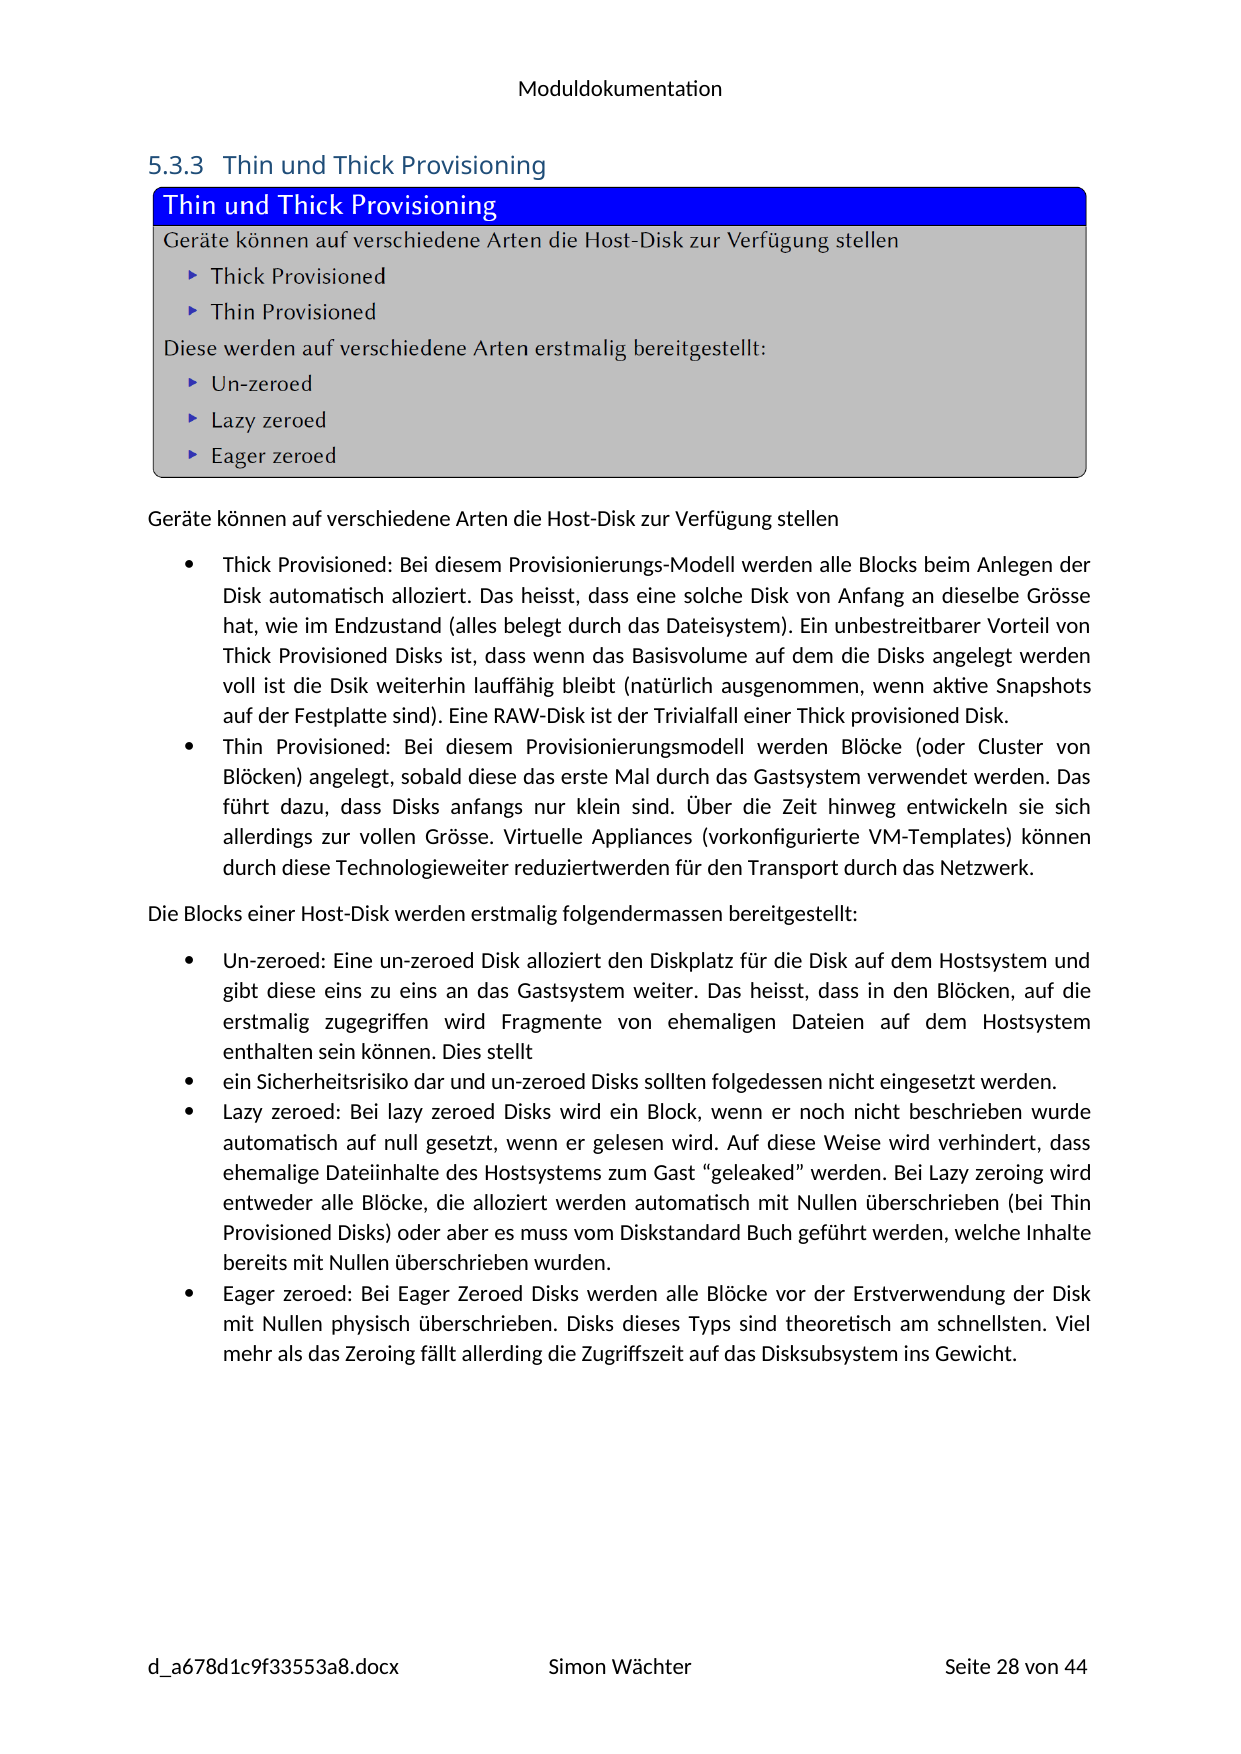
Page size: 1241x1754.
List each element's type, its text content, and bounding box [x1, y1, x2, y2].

list Lazy zeroed: Bei lazy zeroed Disks wird ein Block, wenn er noch nicht beschrieben wurde automatisch auf null gesetzt, wenn er gelesen wird. Auf diese Weise wird verhindert, dass ehemalige Dateiinhalte des Hostsystems zum Gast “geleaked” werden. Bei Lazy zeroing wird entweder alle Blöcke, die alloziert werden automatisch mit Nullen überschrieben (bei Thin Provisioned Disks) oder aber es muss vom Diskstandard Buch geführt werden, welche Inhalte bereits mit Nullen überschrieben wurden. [185, 1097, 1093, 1276]
text Geräte können auf verschiedene Arten die Host-Disk zur Verfügung stellen [148, 504, 1093, 532]
text Die Blocks einer Host-Disk werden erstmalig folgendermassen bereitgestellt: [148, 899, 1093, 927]
list Un-zeroed: Eine un-zeroed Disk alloziert den Diskplatz für die Disk auf dem Hostsystem und gibt diese eins zu eins an das Gastsystem weiter. Das heisst, dass in den Blöcken, auf die erstmalig zugegriffen wird Fragmente von ehemaligen Dateien auf dem Hostsystem enthalten sein können. Dies stellt [185, 946, 1093, 1065]
picture [147, 184, 1093, 485]
subtitle Thin und Thick Provisioning [148, 148, 1093, 182]
list Thick Provisioned: Bei diesem Provisionierungs-Modell werden alle Blocks beim Anlegen der Disk automatisch alloziert. Das heisst, dass eine solche Disk von Anfang an dieselbe Grösse hat, wie im Endzustand (alles belegt durch das Dateisystem). Ein unbestreitbarer Vorteil von Thick Provisioned Disks ist, dass wenn das Basisvolume auf dem die Disks angelegt werden voll ist die Dsik weiterhin lauffähig bleibt (natürlich ausgenommen, wenn aktive Snapshots auf der Festplatte sind). Eine RAW-Disk ist der Trivialfall einer Thick provisioned Disk. [185, 551, 1093, 729]
list Thin Provisioned: Bei diesem Provisionierungsmodell werden Blöcke (oder Cluster von Blöcken) angelegt, sobald diese das erste Mal durch das Gastsystem verwendet werden. Das führt dazu, dass Disks anfangs nur klein sind. Über die Zeit hinweg entwickeln sie sich allerdings zur vollen Grösse. Virtuelle Appliances (vorkonfigurierte VM-Templates) können durch diese Technologieweiter reduziertwerden für den Transport durch das Netzwerk. [185, 732, 1093, 881]
list ein Sicherheitsrisiko dar und un-zeroed Disks sollten folgedessen nicht eingesetzt werden. [185, 1067, 1093, 1095]
list Eager zeroed: Bei Eager Zeroed Disks werden alle Blöcke vor der Erstverwendung der Disk mit Nullen physisch überschrieben. Disks dieses Typs sind theoretisch am schnellsten. Viel mehr als das Zeroing fällt allerding die Zugriffszeit auf das Disksubsystem ins Gewicht. [185, 1279, 1093, 1367]
